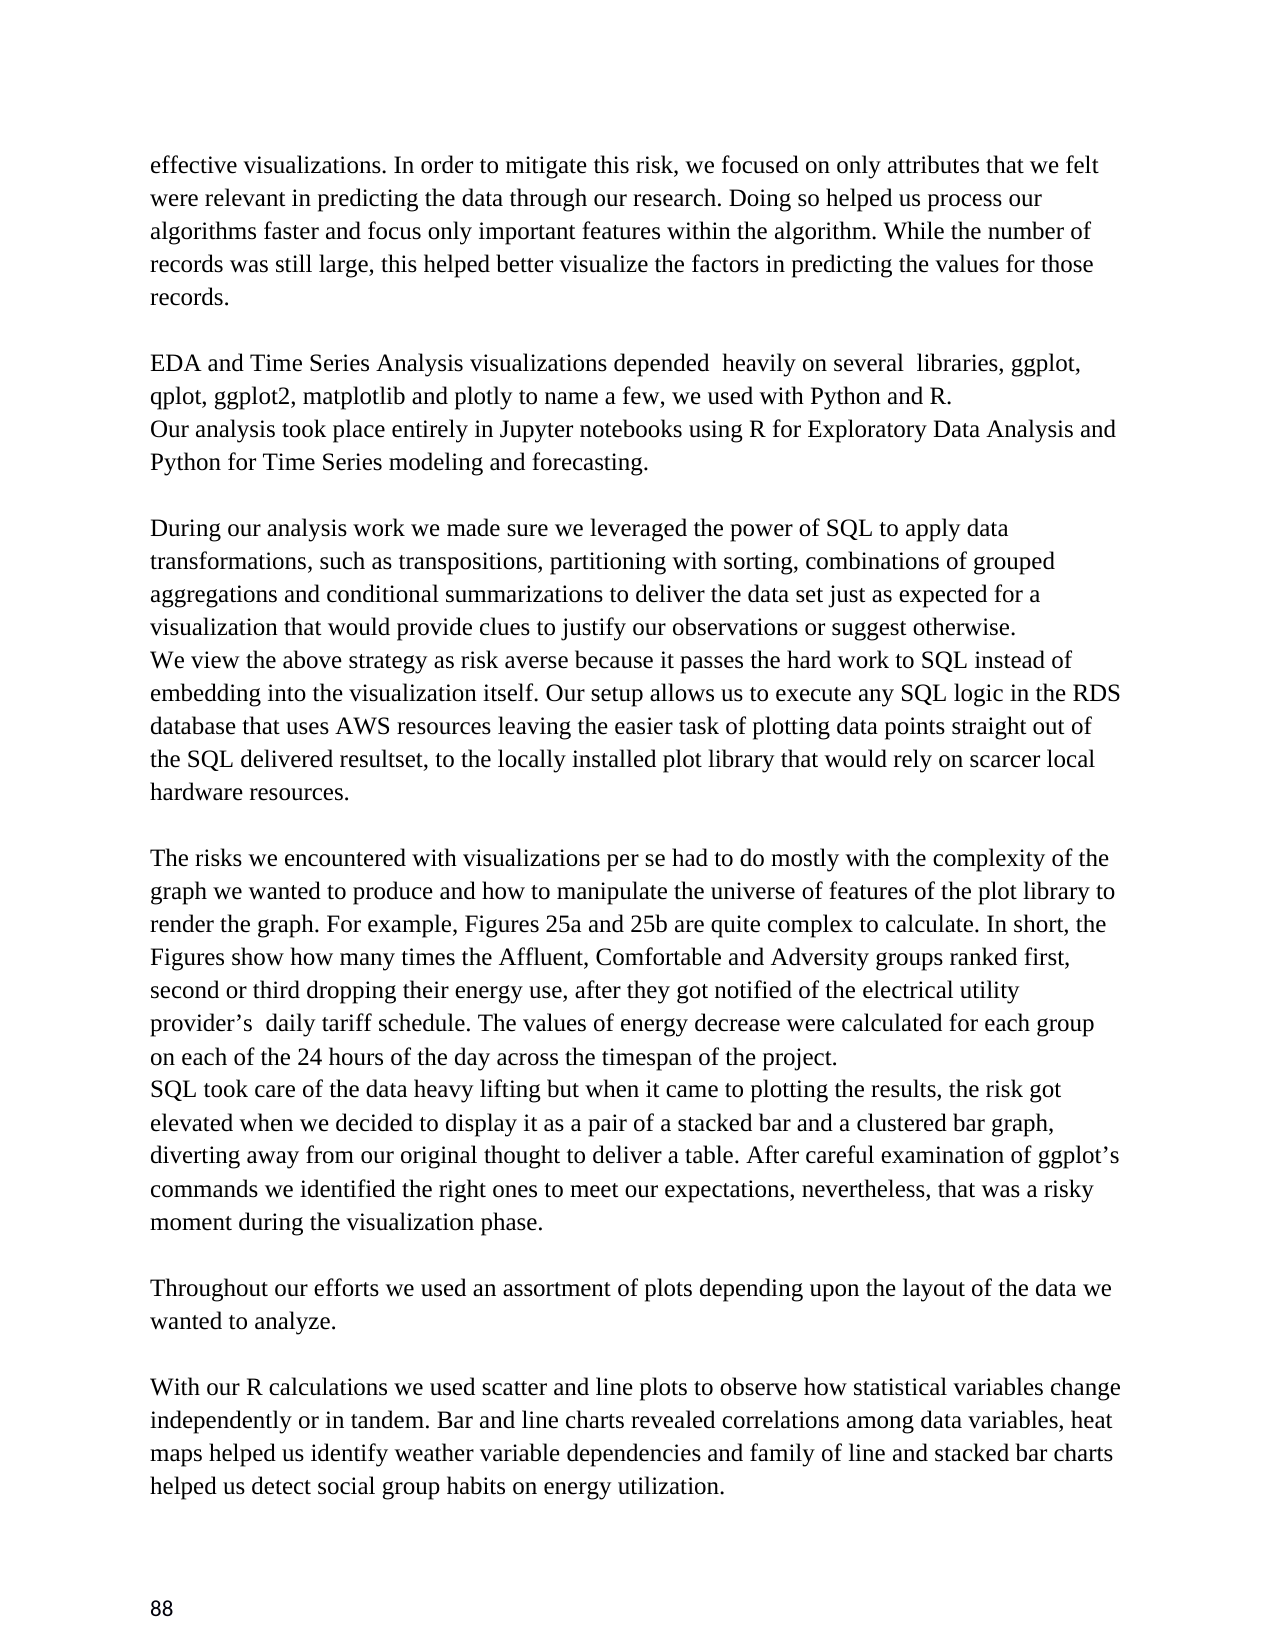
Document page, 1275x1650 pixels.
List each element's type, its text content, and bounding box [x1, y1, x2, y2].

text During our analysis work we made sure we leveraged the power of SQL to apply data transformations, such as transpositions, partitioning with sorting, combinations of grouped aggregations and conditional summarizations to deliver the data set just as expected for a visualization that would provide clues to justify our observations or suggest otherwise. [150, 513, 1125, 641]
text EDA and Time Series Analysis visualizations depended heavily on several libraries, ggplot, qplot, ggplot2, matplotlib and plotly to name a few, we used with Python and R. [150, 348, 1125, 410]
text The risks we encountered with visualizations per se had to do mostly with the complexity of the graph we wanted to produce and how to manipulate the universe of features of the plot library to render the graph. For example, Figures 25a and 25b are quite complex to calculate. In short, the Figures show how many times the Affluent, Comfortable and Adversity groups ranked first, second or third dropping their energy use, after they got notified of the electrical utility provider’s daily tariff schedule. The values of energy decrease were calculated for each group on each of the 24 hours of the day across the timespan of the project. [150, 843, 1125, 1070]
text Throughout our efforts we used an assortment of plots depending upon the layout of the data we wanted to analyze. [150, 1273, 1125, 1334]
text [150, 150, 1125, 311]
text SQL took care of the data heavy lifting but when it came to plotting the results, the risk got elevated when we decided to display it as a pair of a stacked bar and a clustered bar graph, diverting away from our original thought to deliver a table. After careful examination of ggplot’s commands we identified the right ones to meet our expectations, nevertheless, that was a risky moment during the visualization phase. [150, 1074, 1125, 1235]
text With our R calculations we used scatter and line plots to observe how statistical variables change independently or in tandem. Bar and line charts revealed correlations among data variables, heat maps helped us identify weather variable dependencies and family of line and stacked bar charts helped us detect social group habits on energy utilization. [150, 1372, 1125, 1499]
text Our analysis took place entirely in Jupyter notebooks using R for Exploratory Data Analysis and Python for Time Series modeling and forecasting. [150, 414, 1125, 476]
text We view the above strategy as risk averse because it passes the hard work to SQL instead of embedding into the visualization itself. Our setup allows us to execute any SQL logic in the RDS database that uses AWS resources leaving the easier task of plotting data points straight out of the SQL delivered resultset, to the locally installed plot library that would rely on scarcer local hardware resources. [150, 645, 1125, 806]
